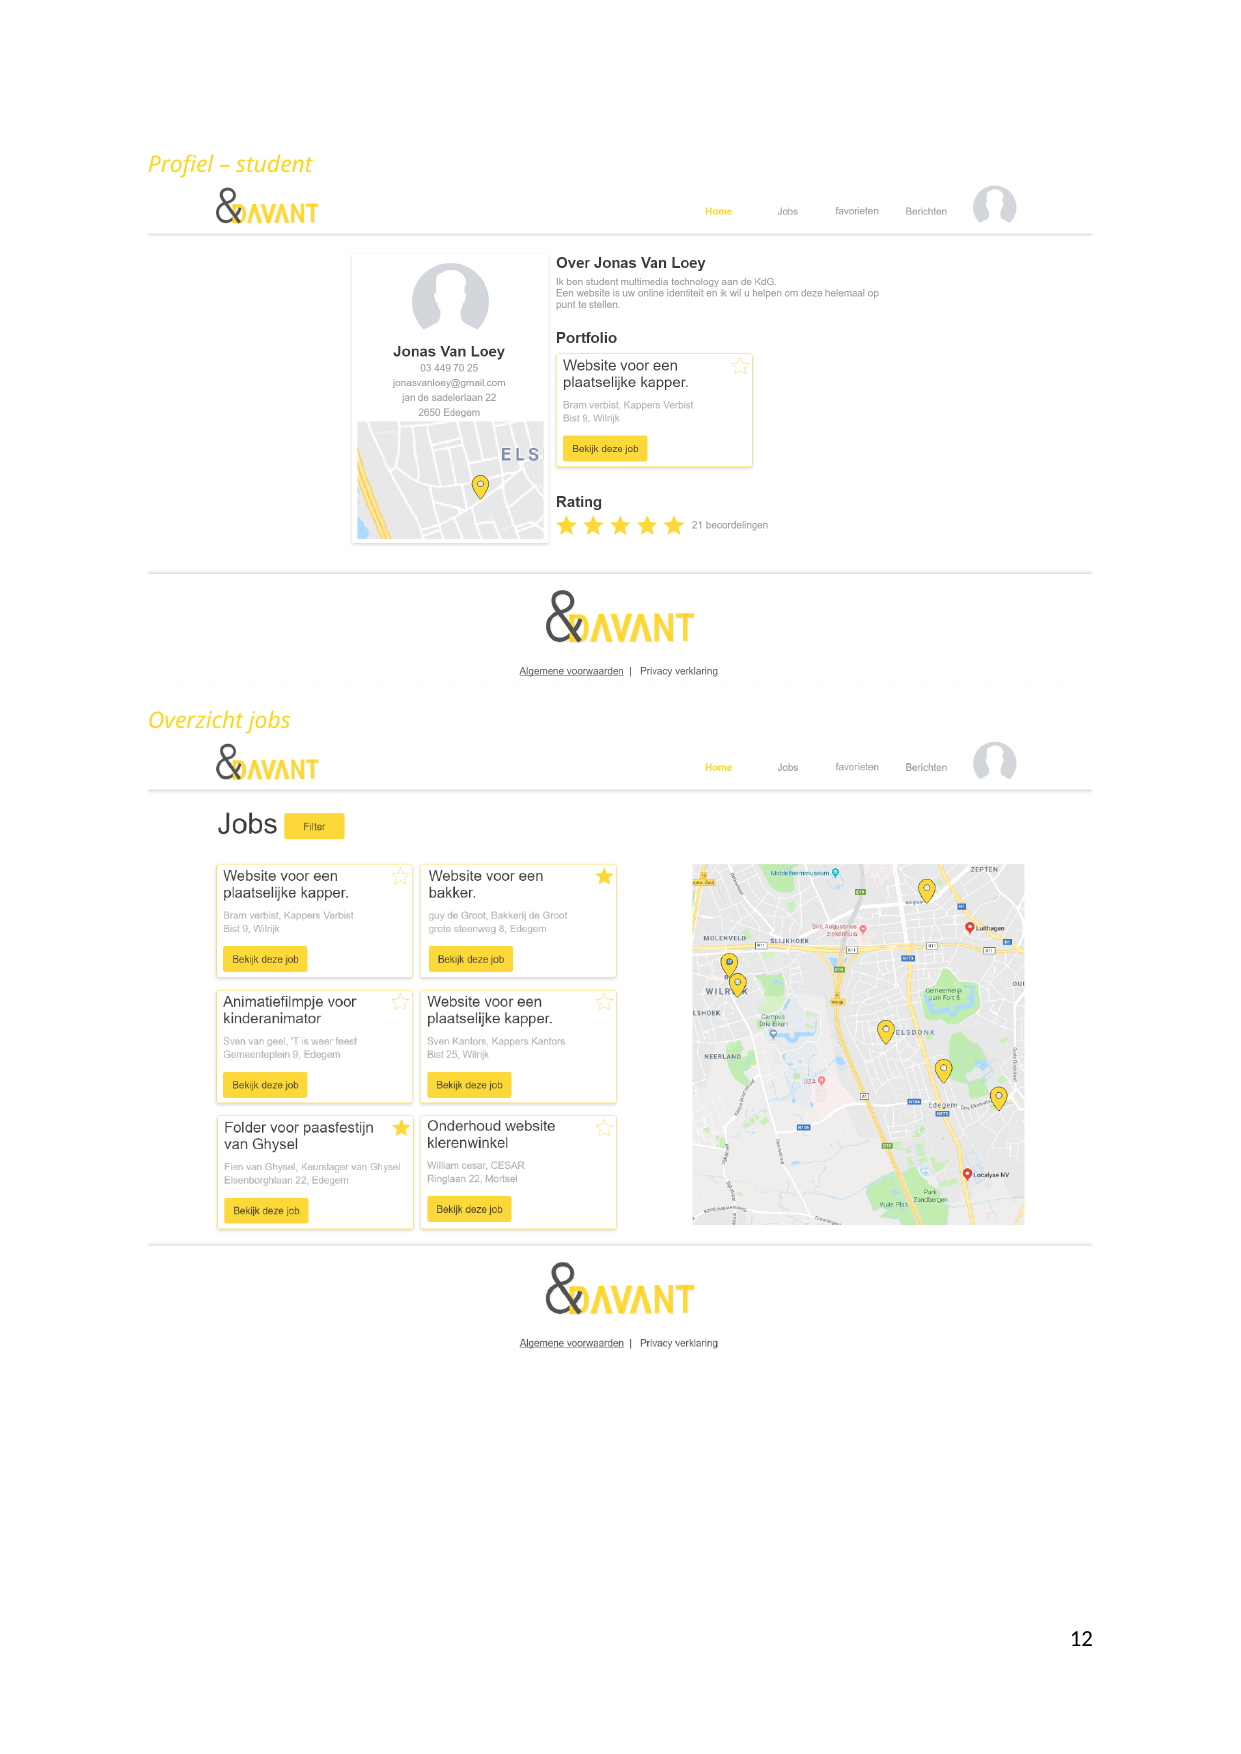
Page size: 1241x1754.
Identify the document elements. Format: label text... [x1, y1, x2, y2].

picture [147, 737, 1093, 1356]
picture [147, 181, 1093, 685]
subtitle Overzicht jobs [148, 704, 1093, 735]
subtitle Profiel – student [148, 148, 1093, 179]
